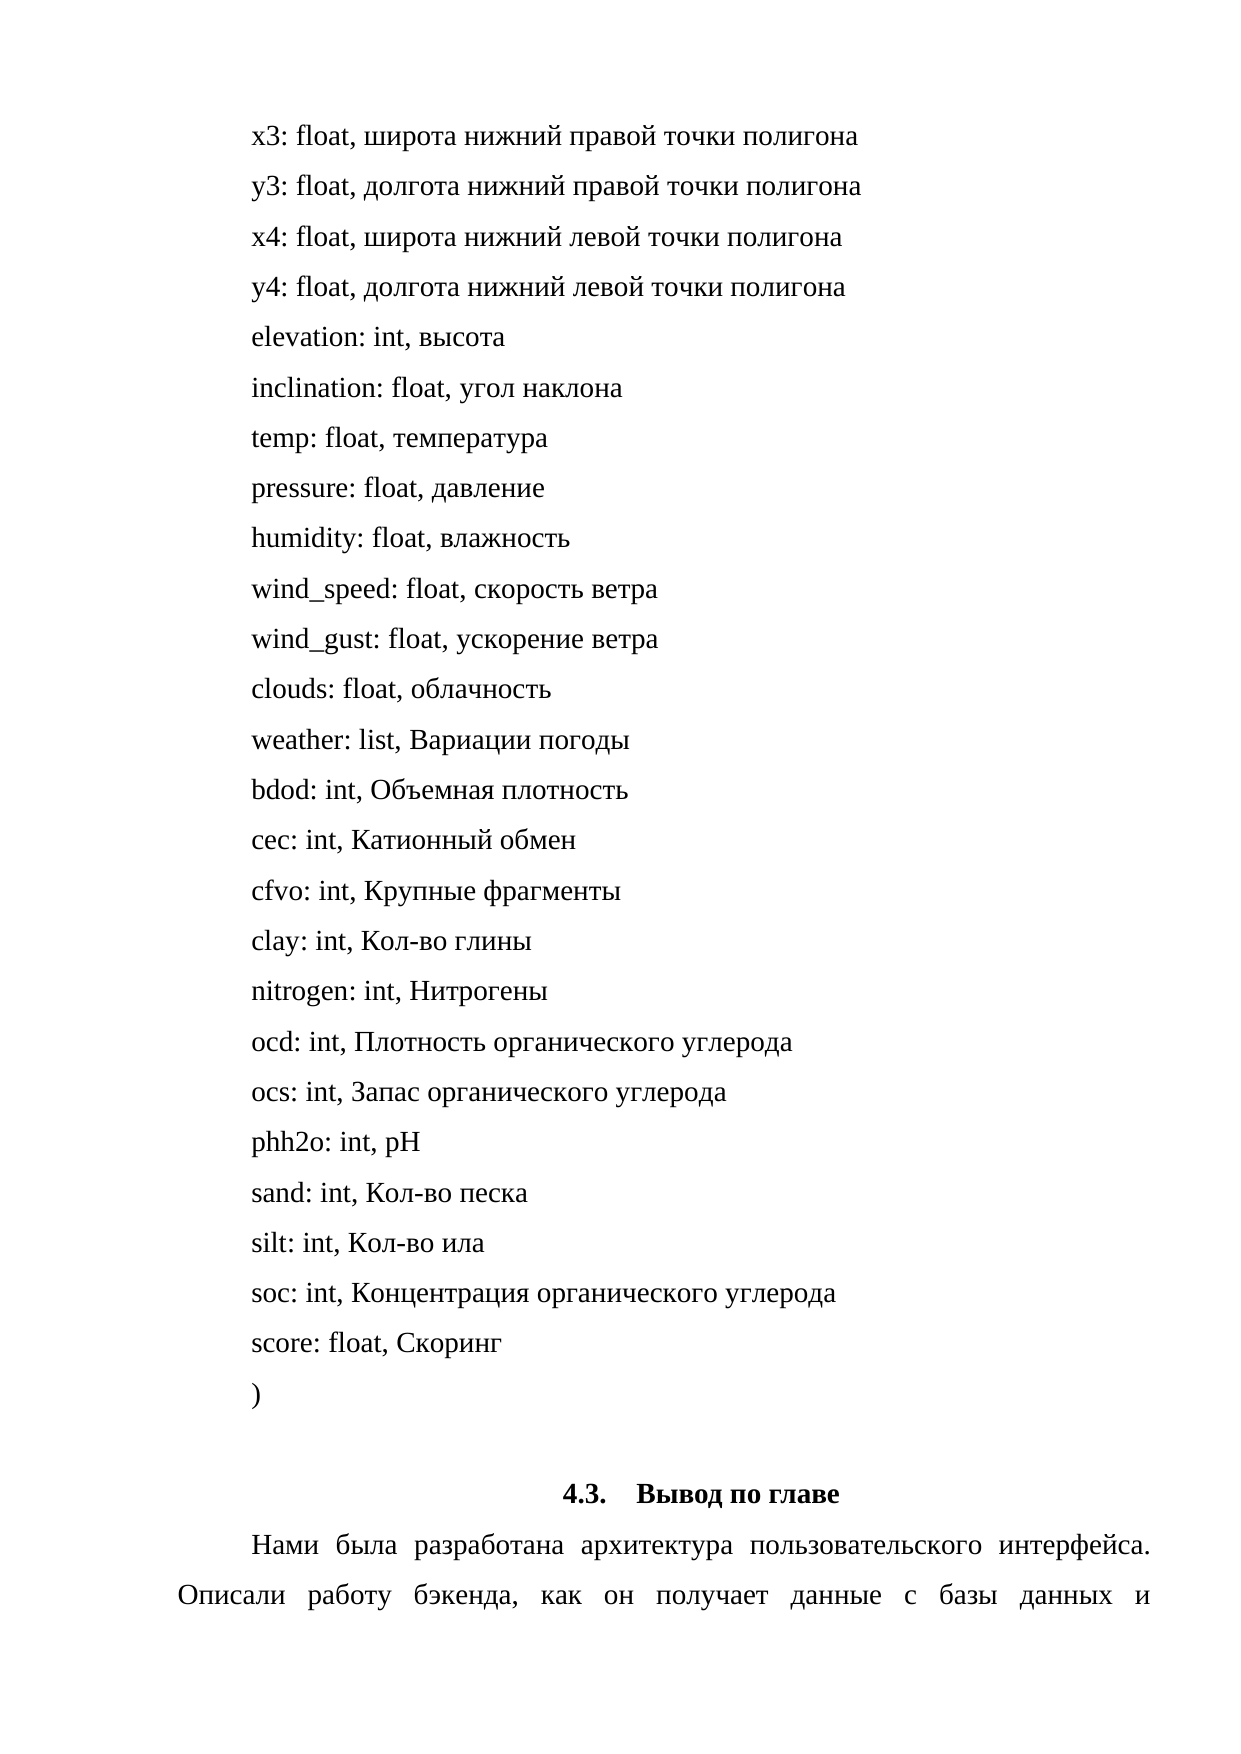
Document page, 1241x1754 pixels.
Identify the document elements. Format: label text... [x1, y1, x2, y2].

subtitle Вывод по главе [236, 1477, 1152, 1510]
text temp: float, температура [177, 420, 1152, 453]
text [177, 1527, 1152, 1611]
text silt: int, Кол-во ила [177, 1225, 1152, 1258]
text weather: list, Вариации погоды [177, 722, 1152, 755]
text y3: float, долгота нижний правой точки полигона [177, 168, 1152, 202]
text humidity: float, влажность [177, 521, 1152, 554]
text ocs: int, Запас органического углерода [177, 1074, 1152, 1108]
text cec: int, Катионный обмен [177, 822, 1152, 856]
text x3: float, широта нижний правой точки полигона [177, 118, 1152, 152]
text phh2o: int, рН [177, 1124, 1152, 1158]
text sand: int, Кол-во песка [177, 1175, 1152, 1208]
text y4: float, долгота нижний левой точки полигона [177, 269, 1152, 303]
text clay: int, Кол-во глины [177, 923, 1152, 957]
text ) [177, 1376, 1152, 1409]
text nitrogen: int, Нитрогены [177, 973, 1152, 1007]
text bdod: int, Объемная плотность [177, 772, 1152, 806]
text clouds: float, облачность [177, 672, 1152, 705]
text x4: float, широта нижний левой точки полигона [177, 219, 1152, 252]
text score: float, Скоринг [177, 1326, 1152, 1359]
text cfvo: int, Крупные фрагменты [177, 873, 1152, 906]
text pressure: float, давление [177, 470, 1152, 504]
text wind_speed: float, скорость ветра [177, 571, 1152, 604]
text wind_gust: float, ускорение ветра [177, 621, 1152, 655]
text inclination: float, угол наклона [177, 370, 1152, 403]
text elevation: int, высота [177, 319, 1152, 353]
text soc: int, Концентрация органического углерода [177, 1275, 1152, 1309]
text ocd: int, Плотность органического углерода [177, 1024, 1152, 1057]
